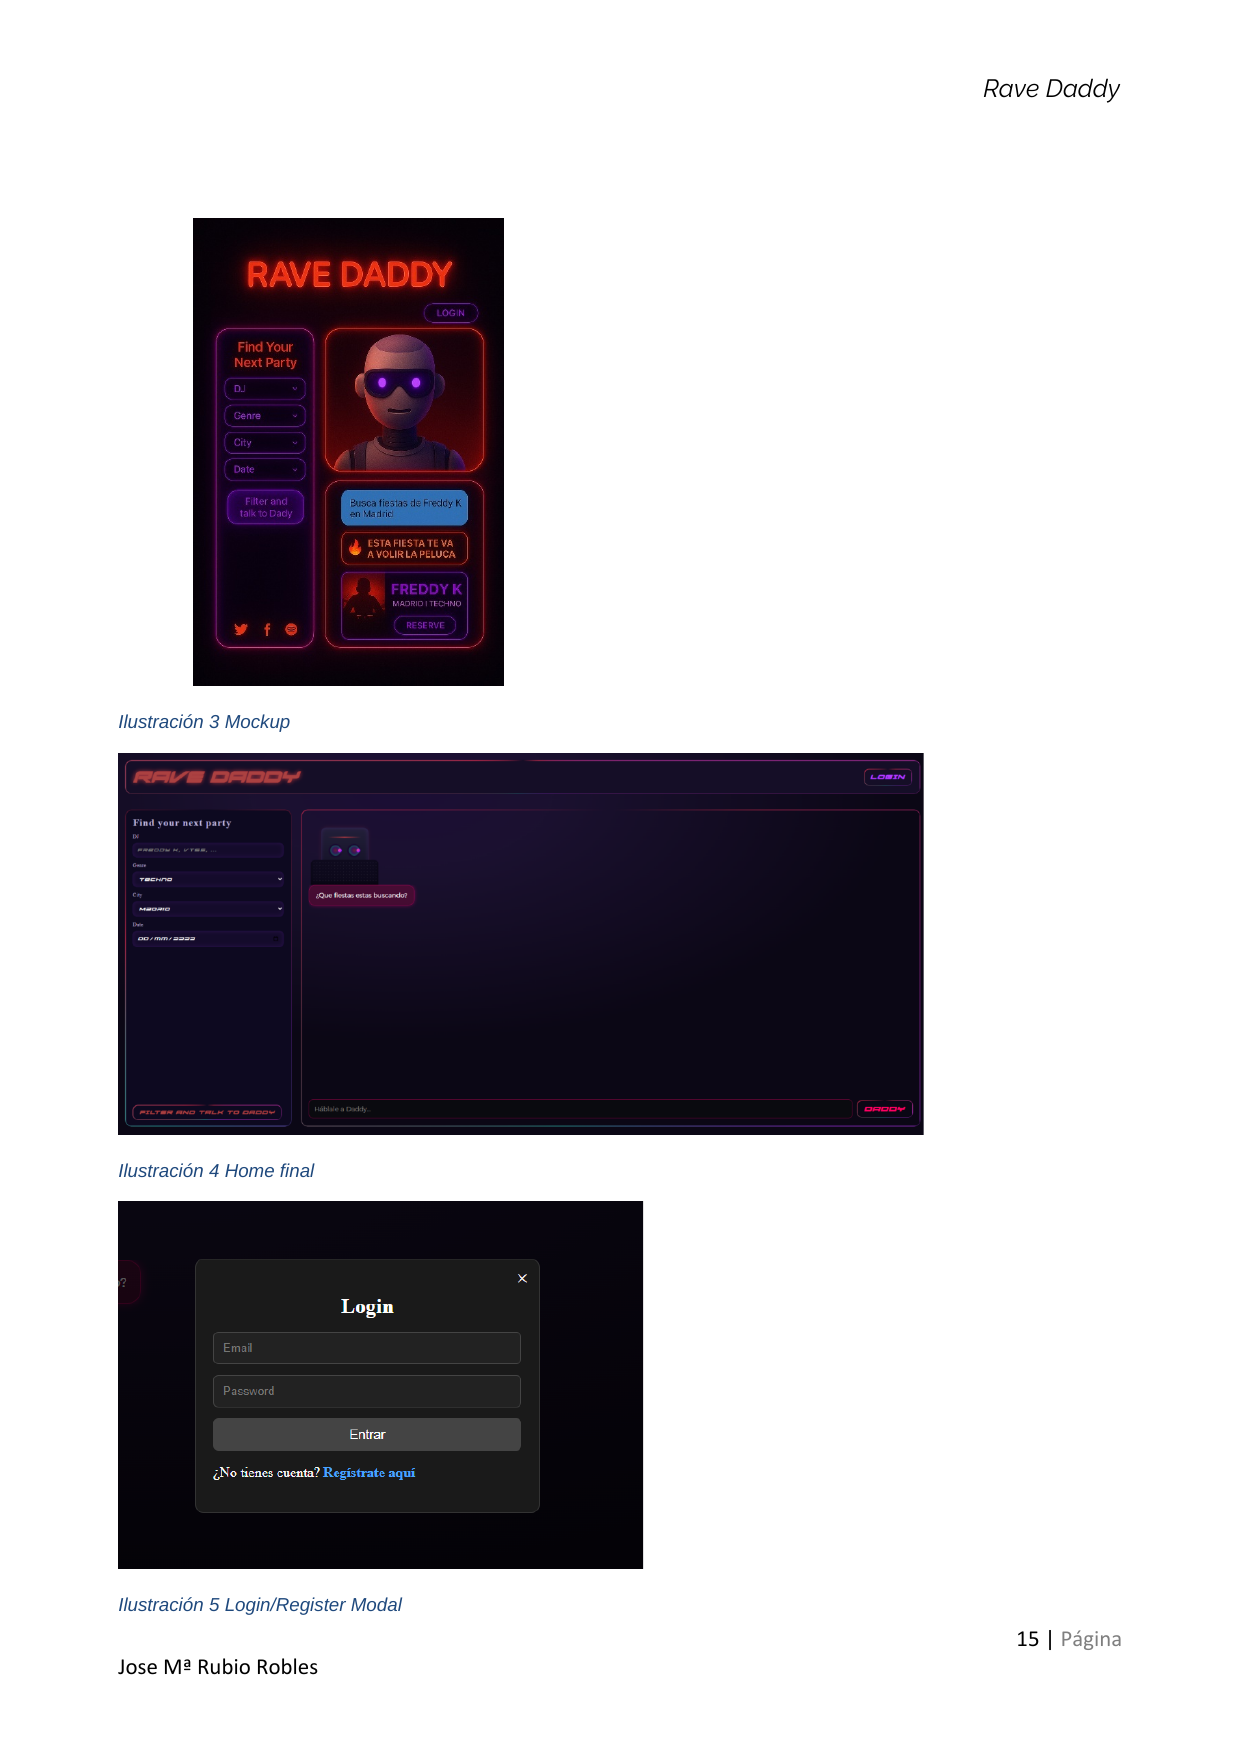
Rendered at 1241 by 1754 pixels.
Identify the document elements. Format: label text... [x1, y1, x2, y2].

picture [193, 218, 504, 686]
picture [118, 753, 924, 1135]
picture [118, 1201, 644, 1569]
text Ilustración 3 Mockup [118, 711, 1122, 732]
text Ilustración 4 Home final [118, 1159, 1122, 1181]
text Ilustración 5 Login/Register Modal [118, 1594, 1122, 1616]
